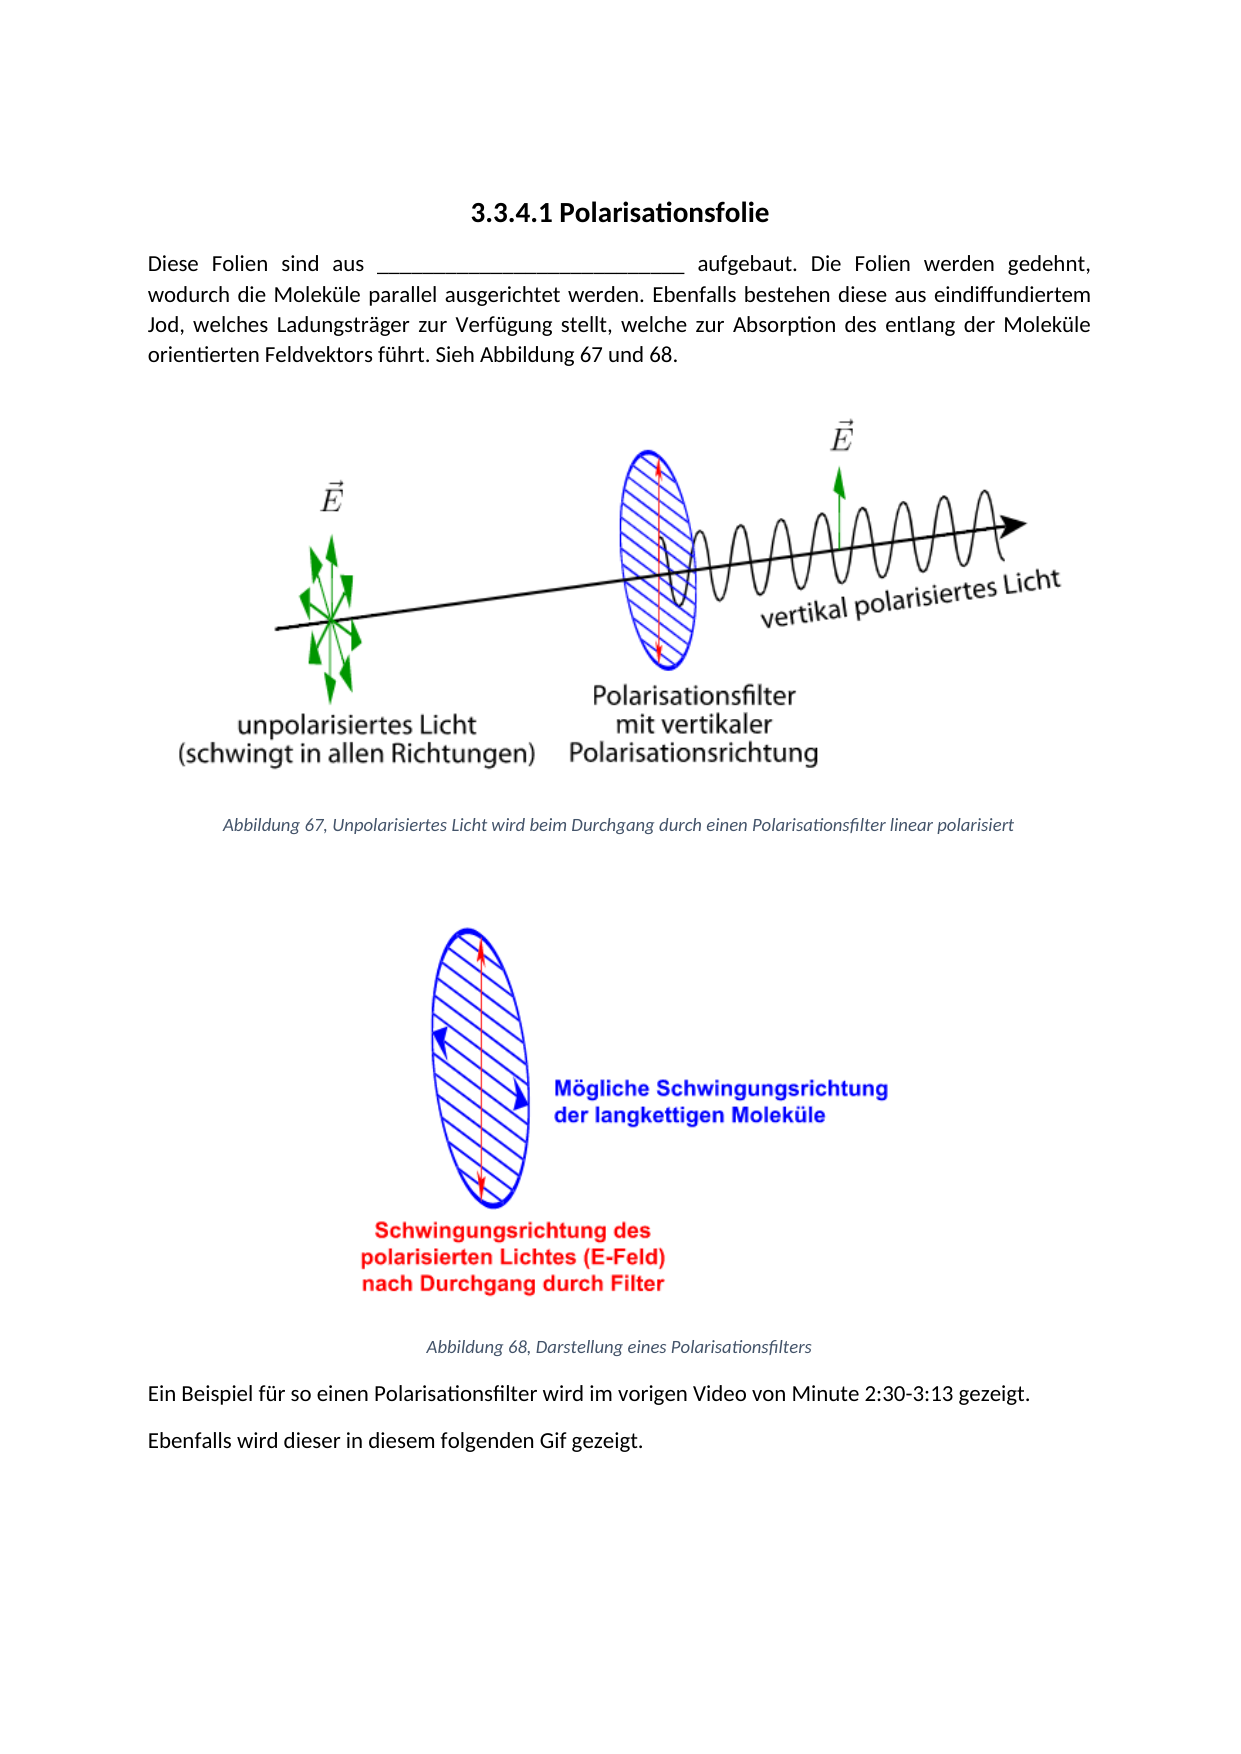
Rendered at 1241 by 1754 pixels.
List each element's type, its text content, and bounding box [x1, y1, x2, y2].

text Ein Beispiel für so einen Polarisationsfilter wird im vorigen Video von Minute 2:30-3:13 gezeigt. [148, 1379, 1093, 1407]
picture [334, 903, 906, 1317]
text Abbildung 67, Unpolarisiertes Licht wird beim Durchgang durch einen Polarisationsfilter linear polarisiert [148, 813, 1093, 836]
text Diese Folien sind aus ___________________________ aufgebaut. Die Folien werden gedehnt, wodurch die Moleküle parallel ausgerichtet werden. Ebenfalls bestehen diese aus eindiffundiertem Jod, welches Ladungsträger zur Verfügung stellt, welche zur Absorption des entlang der Moleküle orientierten Feldvektors führt. Sieh Abbildung 67 und 68. [148, 249, 1093, 368]
picture [147, 387, 1093, 795]
text Abbildung 68, Darstellung eines Polarisationsfilters [148, 1336, 1093, 1358]
text 3.3.4.1 Polarisationsfolie [148, 194, 1093, 230]
text Ebenfalls wird dieser in diesem folgenden Gif gezeigt. [148, 1426, 1093, 1454]
